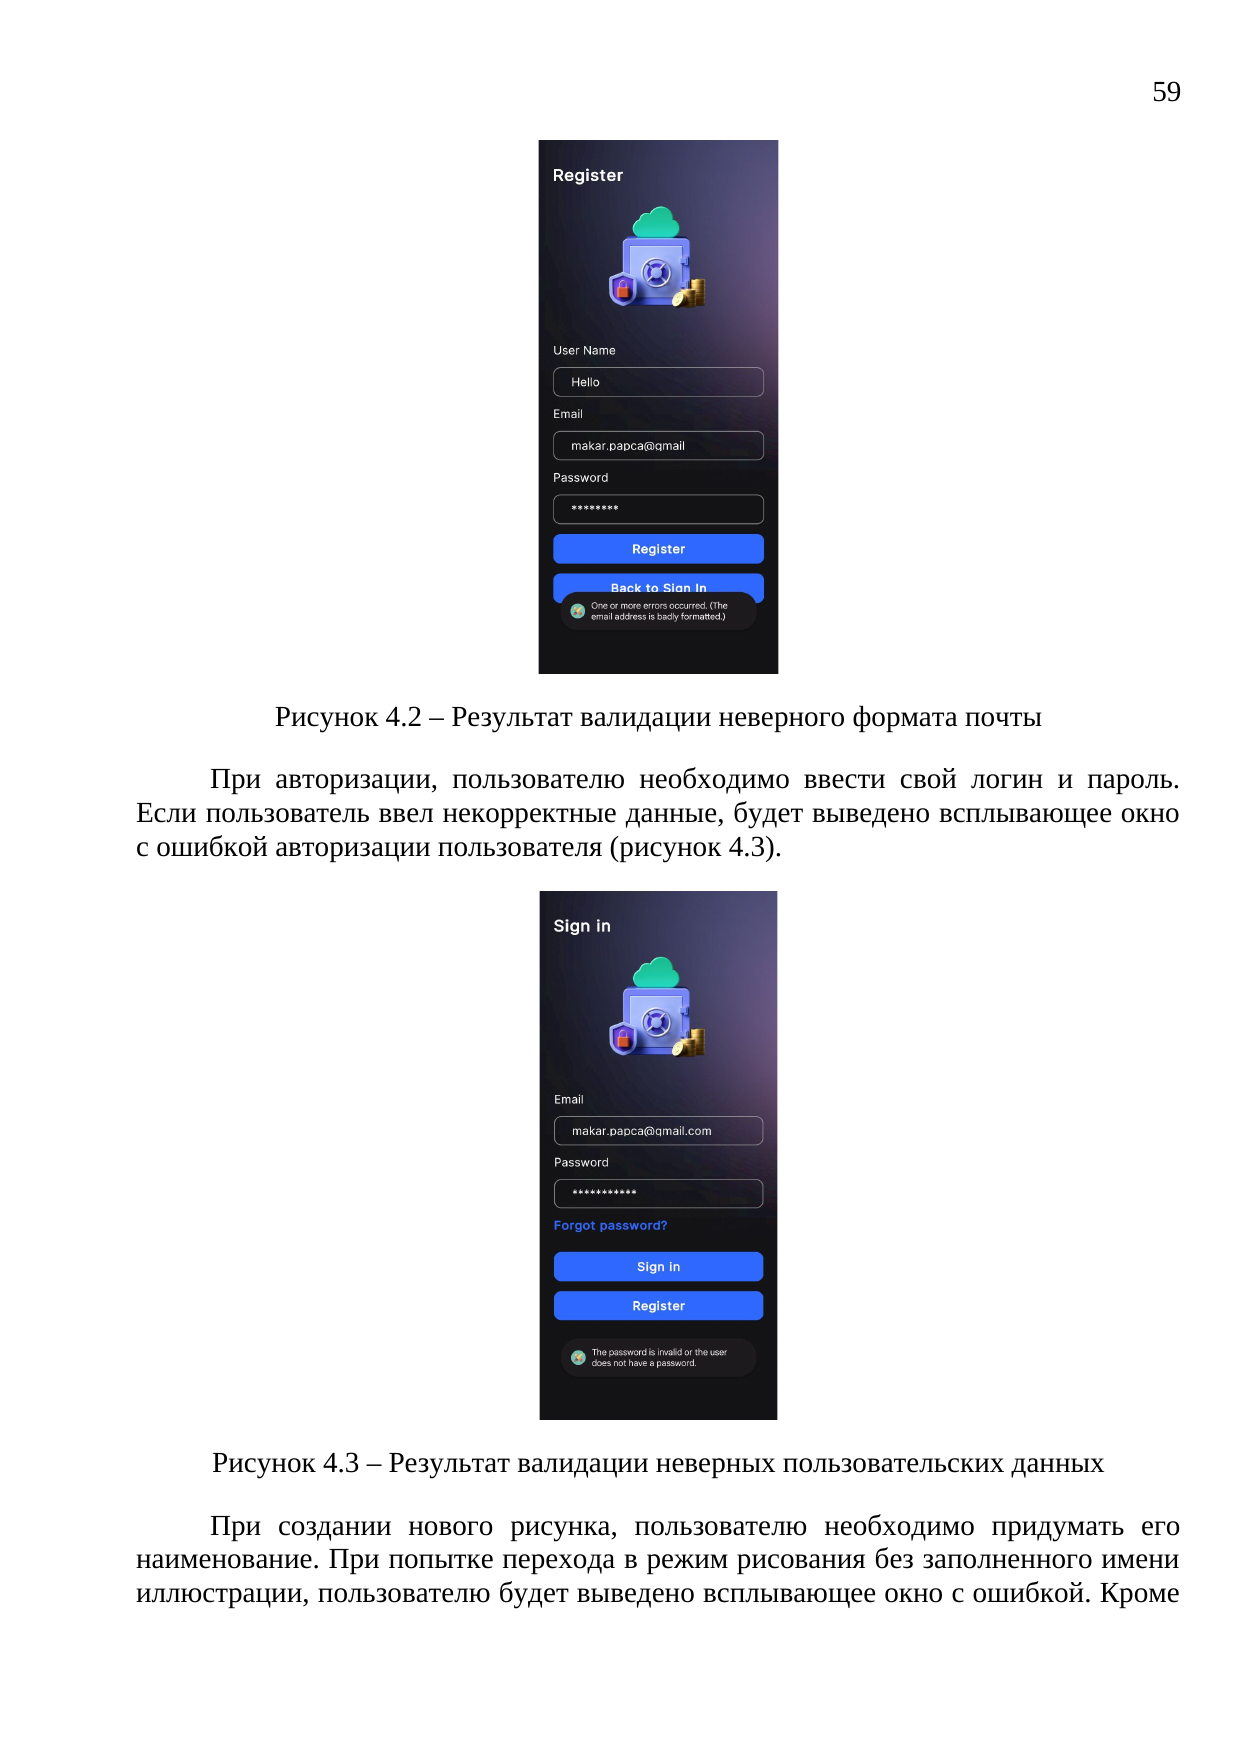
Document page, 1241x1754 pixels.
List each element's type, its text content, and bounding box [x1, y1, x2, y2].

text Рисунок 4.3 – Результат валидации неверных пользовательских данных [136, 1445, 1181, 1478]
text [136, 1508, 1181, 1608]
picture [538, 140, 779, 674]
text При авторизации, пользователю необходимо ввести свой логин и пароль. Если пользователь ввел некорректные данные, будет выведено всплывающее окно с ошибкой авторизации пользователя (рисунок 4.3). [136, 762, 1181, 862]
text Рисунок 4.2 – Результат валидации неверного формата почты [136, 699, 1181, 732]
picture [539, 891, 778, 1420]
